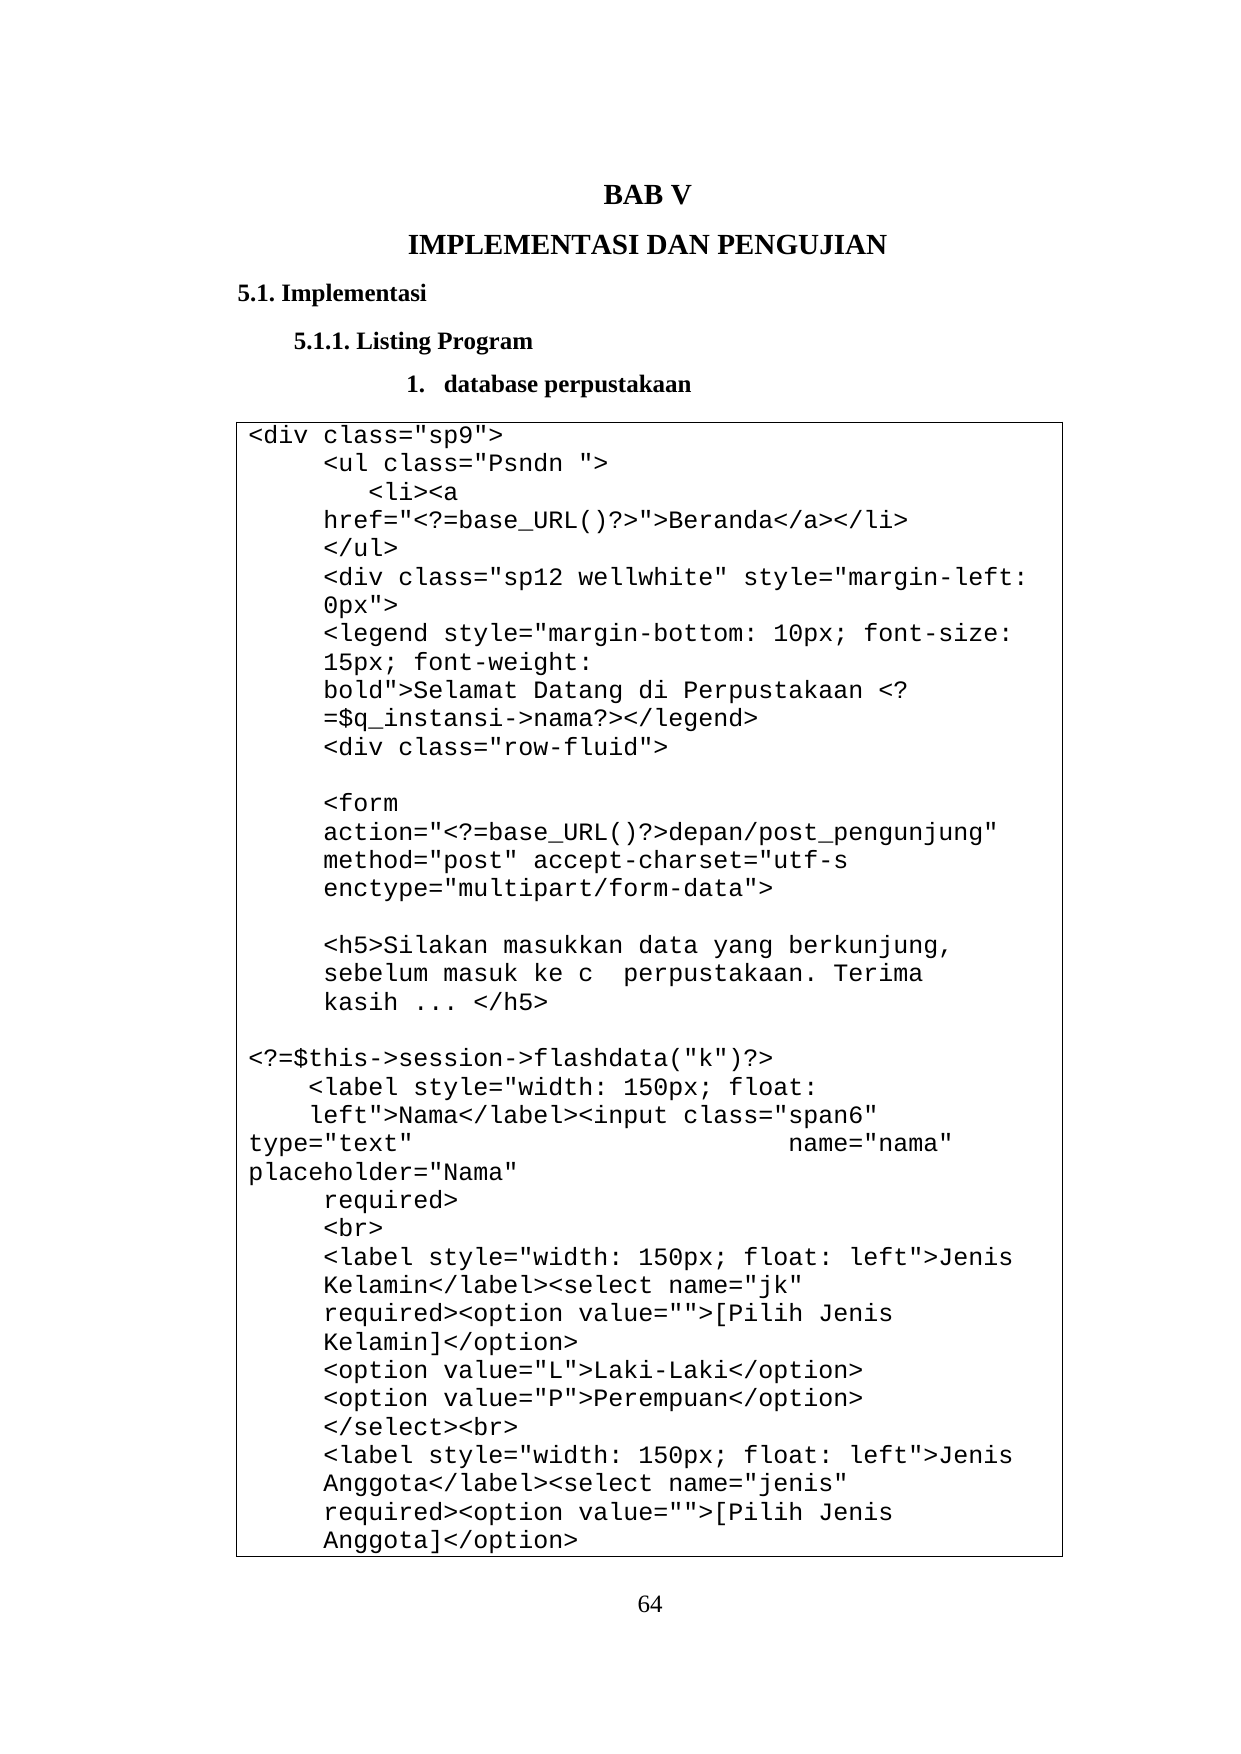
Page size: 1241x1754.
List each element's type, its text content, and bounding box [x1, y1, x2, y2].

subtitle BAB V [239, 177, 1056, 211]
subtitle 5.1. Implementasi [237, 278, 1052, 307]
subtitle IMPLEMENTASI DAN PENGUJIAN [239, 227, 1056, 261]
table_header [237, 423, 1062, 1556]
subtitle 5.1.1. Listing Program [293, 326, 1052, 355]
subtitle database perpustakaan [406, 369, 1052, 398]
